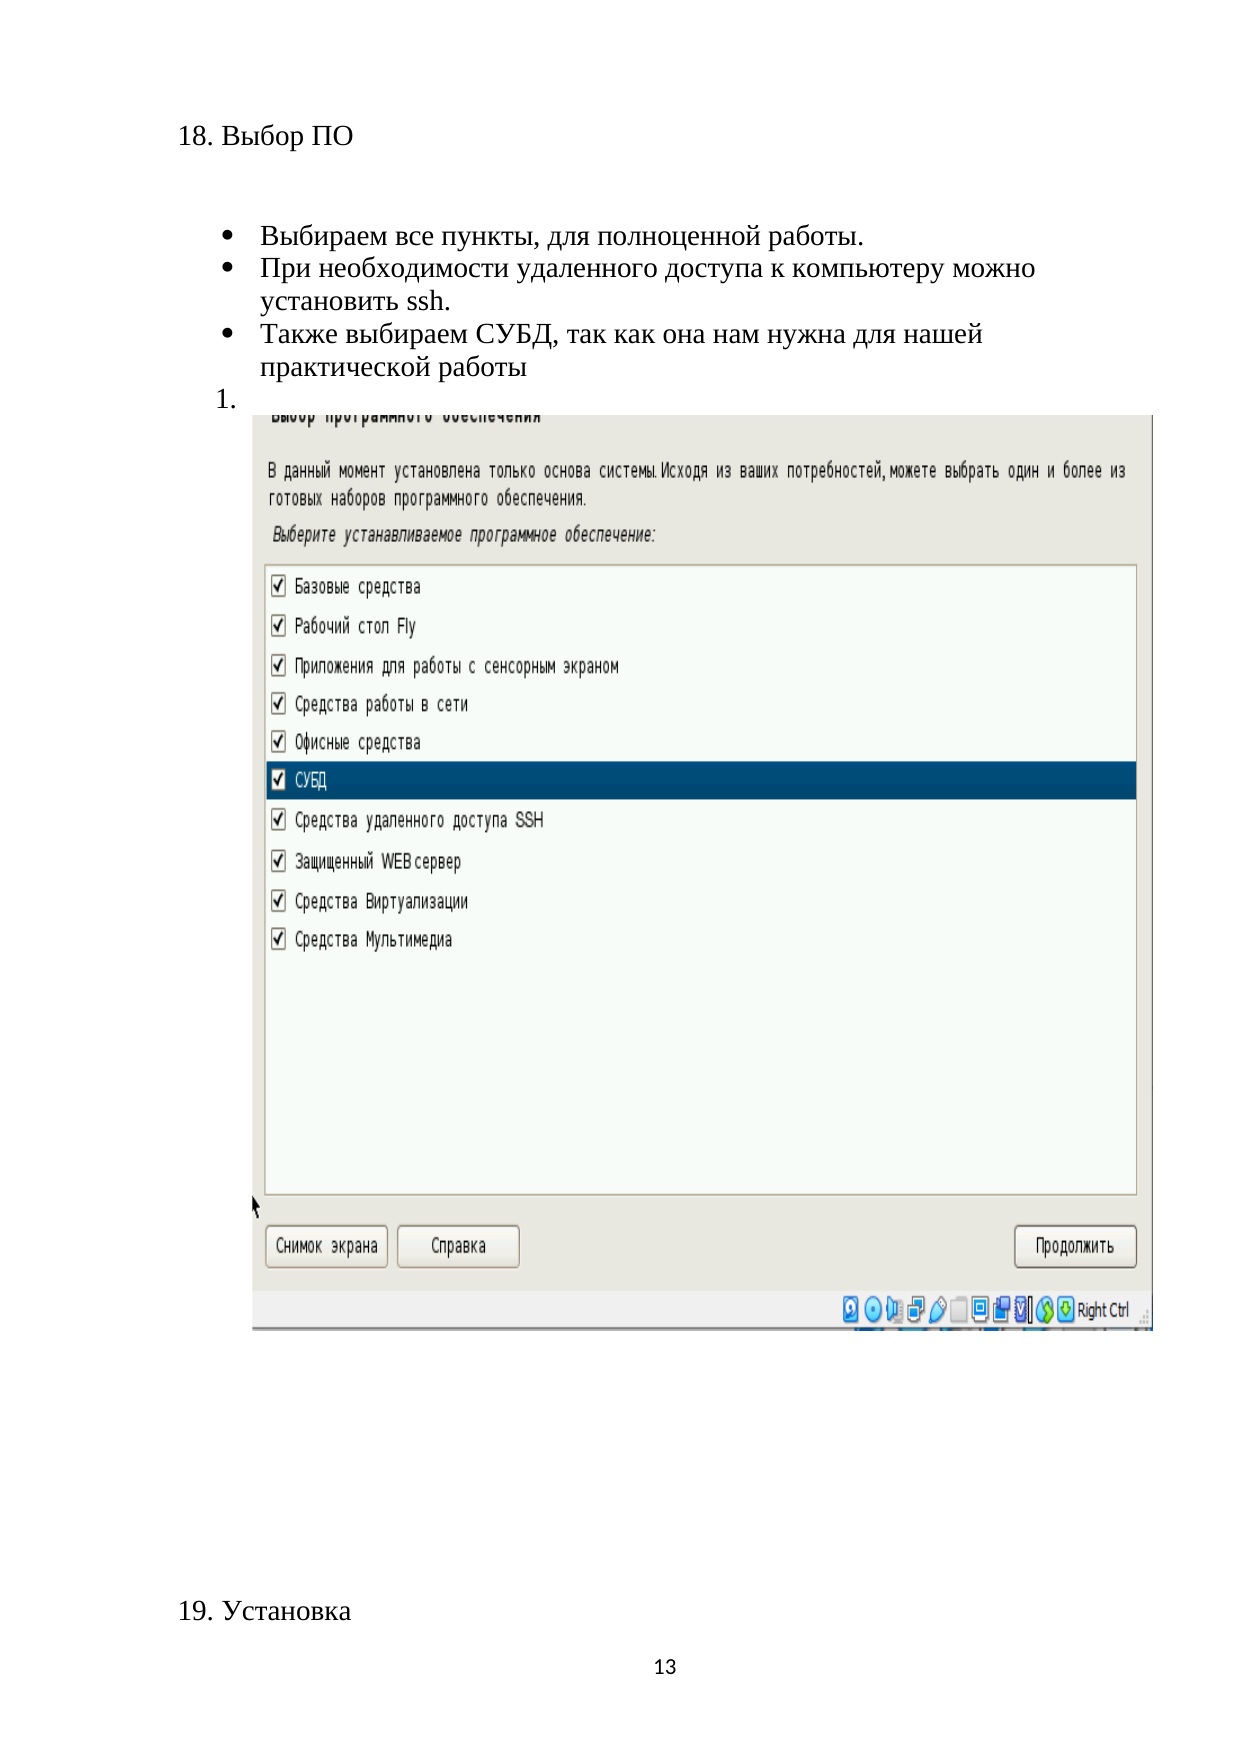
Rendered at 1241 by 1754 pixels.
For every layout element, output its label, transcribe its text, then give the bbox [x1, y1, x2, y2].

text 19. Установка [177, 1593, 1152, 1627]
list При необходимости удаленного доступа к компьютеру можно установить ssh. [222, 251, 1061, 317]
text 18. Выбор ПО [177, 118, 1152, 152]
list Также выбираем СУБД, так как она нам нужна для нашей практической работы [222, 317, 1061, 383]
list Выбираем все пункты, для полноценной работы. [222, 222, 1092, 251]
picture [252, 415, 1153, 1331]
